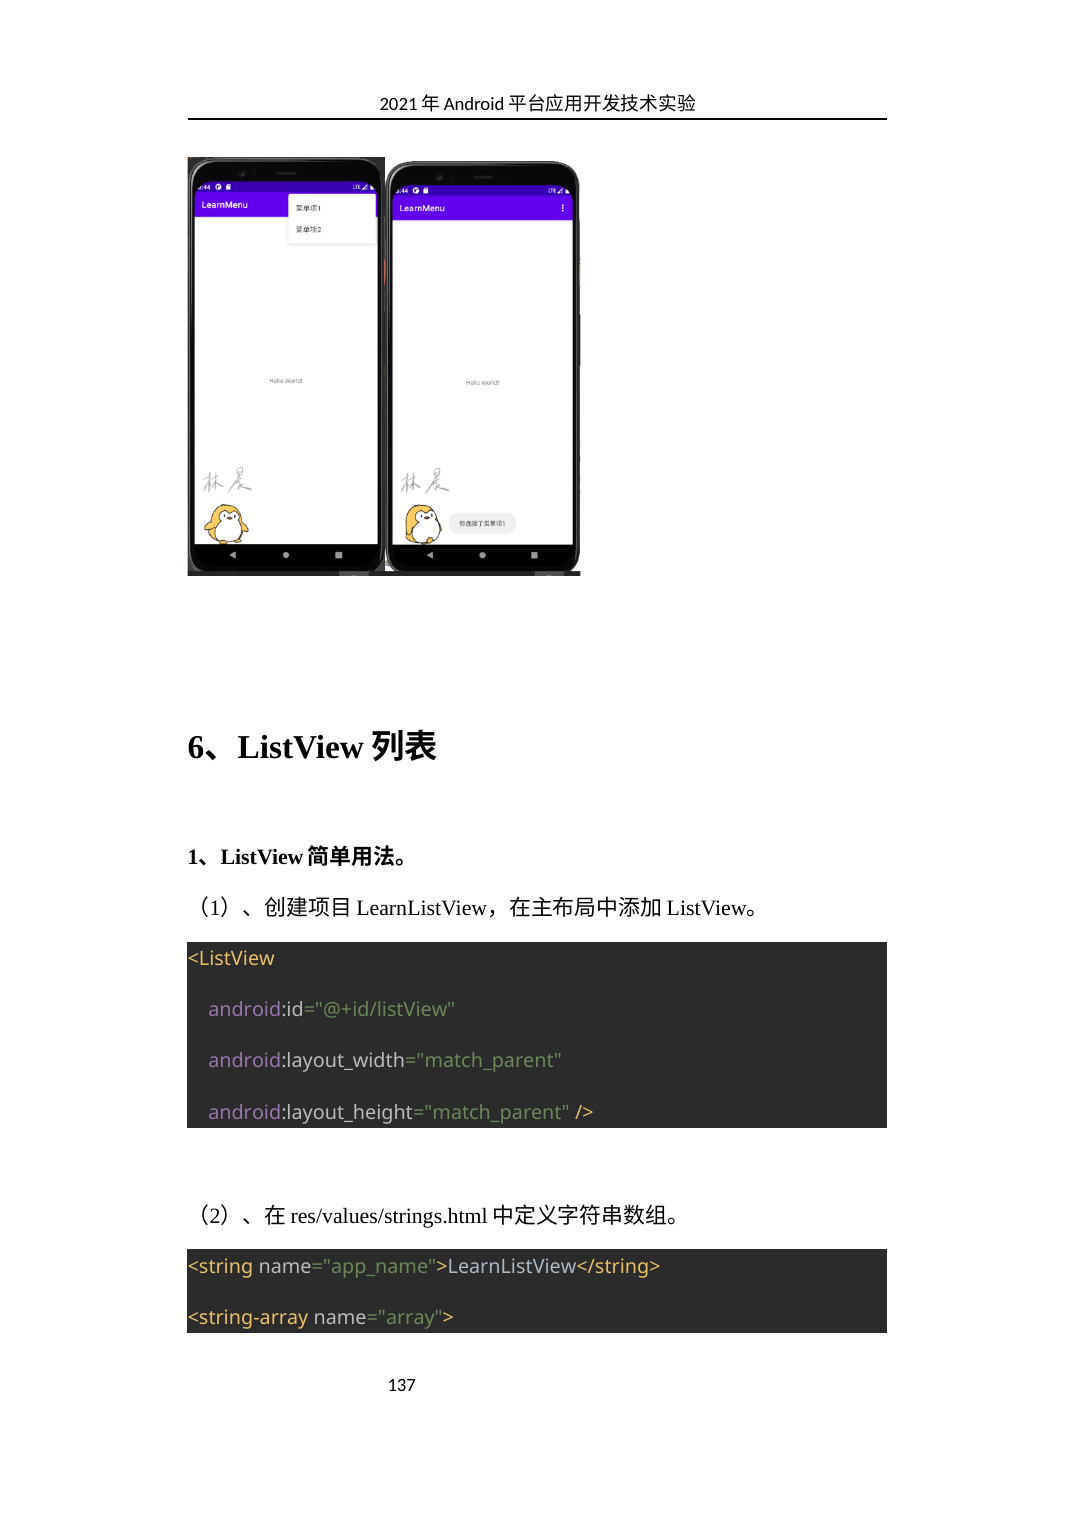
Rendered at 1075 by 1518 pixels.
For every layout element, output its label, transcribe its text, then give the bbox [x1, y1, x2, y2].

text <ListView [187, 942, 887, 974]
list 、在res/values/strings.html中定义字符串数组。 [187, 1198, 887, 1230]
list 、创建项目LearnListView，在主布局中添加ListView。 [187, 890, 887, 922]
text android:layout_width="match_parent" [187, 1044, 887, 1077]
subtitle ListView列表 [187, 711, 887, 776]
text android:id="@+id/listView" [187, 993, 887, 1025]
text <string name="app_name">LearnListView</string> [187, 1249, 887, 1282]
list ListView简单用法。 [187, 838, 887, 871]
text <string-array name="array"> [187, 1301, 887, 1333]
text android:layout_height="match_parent" /> [187, 1095, 887, 1128]
picture [187, 157, 581, 576]
